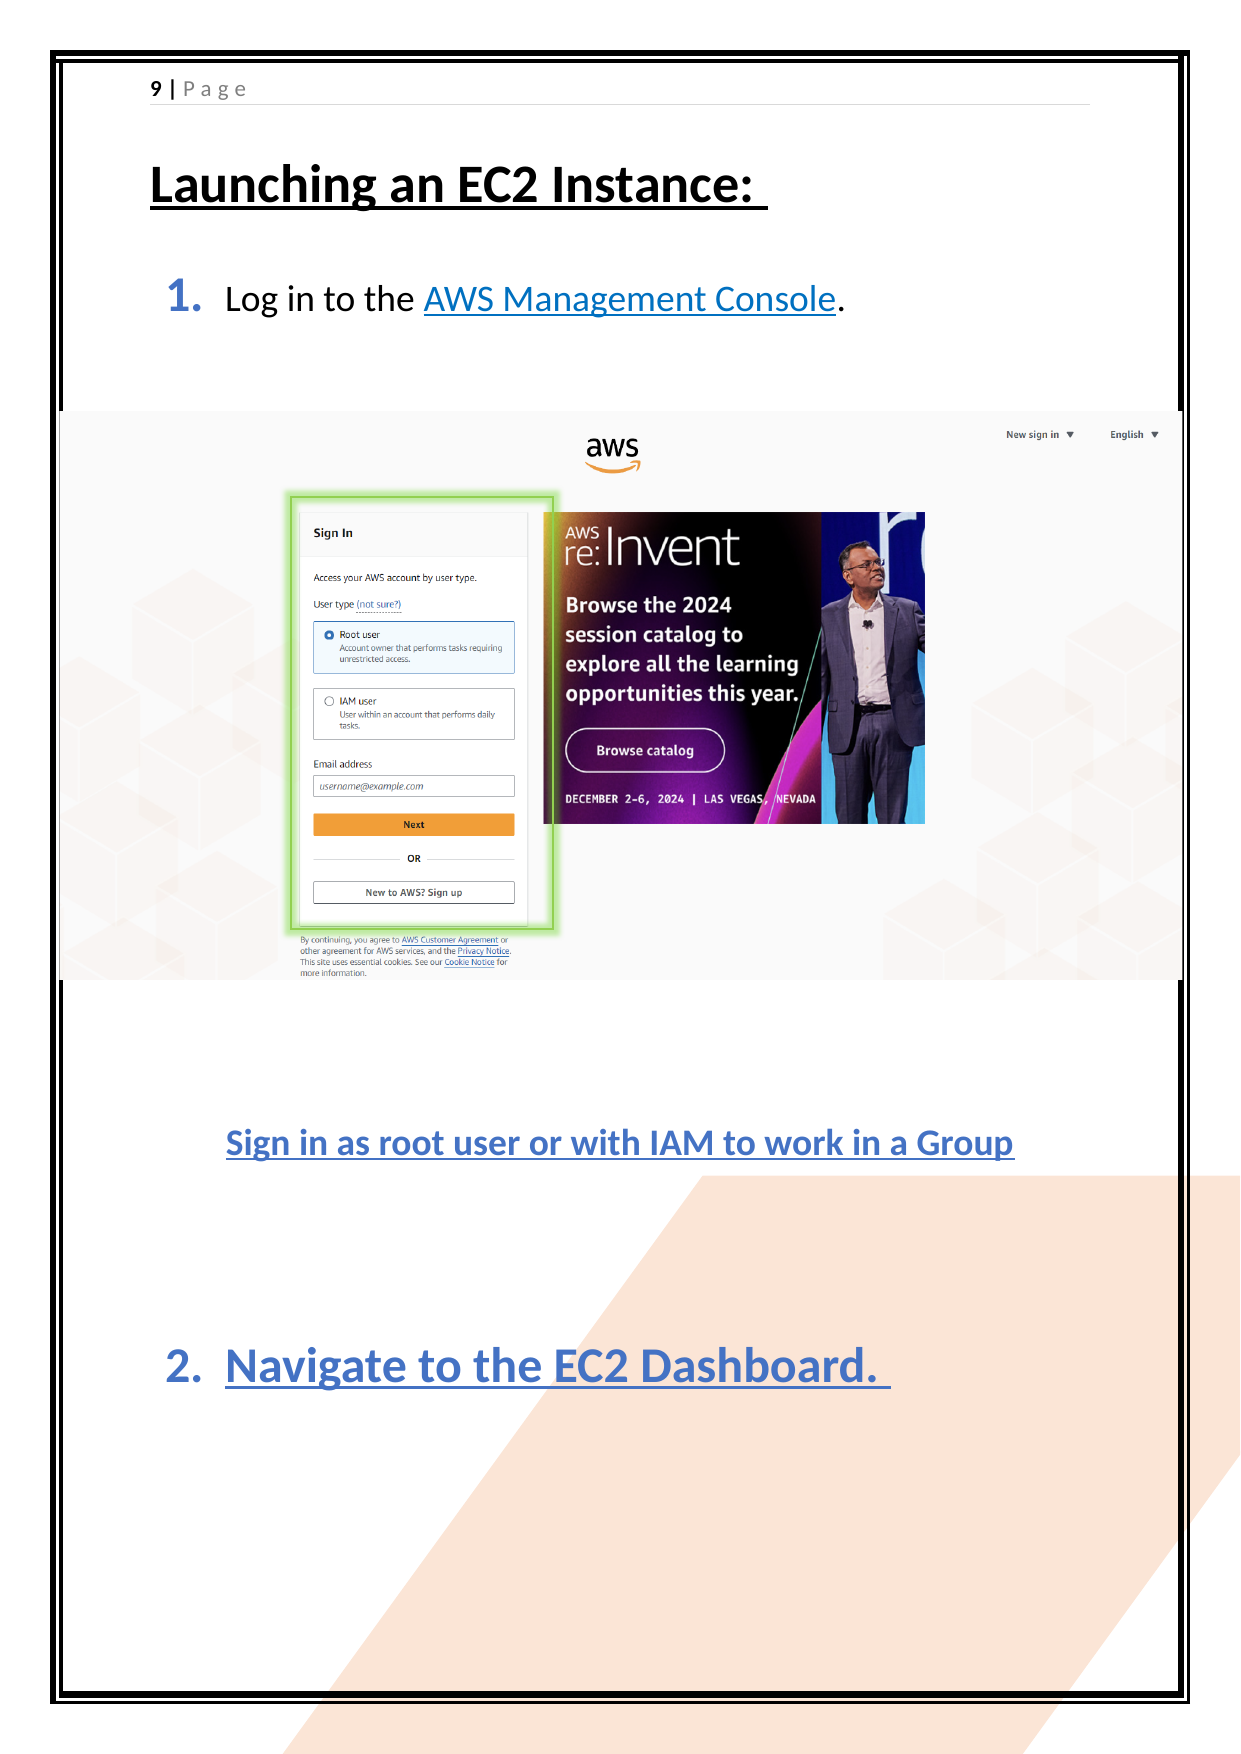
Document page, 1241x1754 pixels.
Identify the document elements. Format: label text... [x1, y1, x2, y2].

text Sign in as root user or with IAM to work in a Group [150, 1119, 1090, 1165]
text Launching an EC2 Instance: [150, 150, 1090, 216]
list Log in to the AWS Management Console. [165, 263, 1090, 324]
picture [59, 411, 1183, 980]
list Navigate to the EC2 Dashboard. [165, 1333, 1090, 1394]
